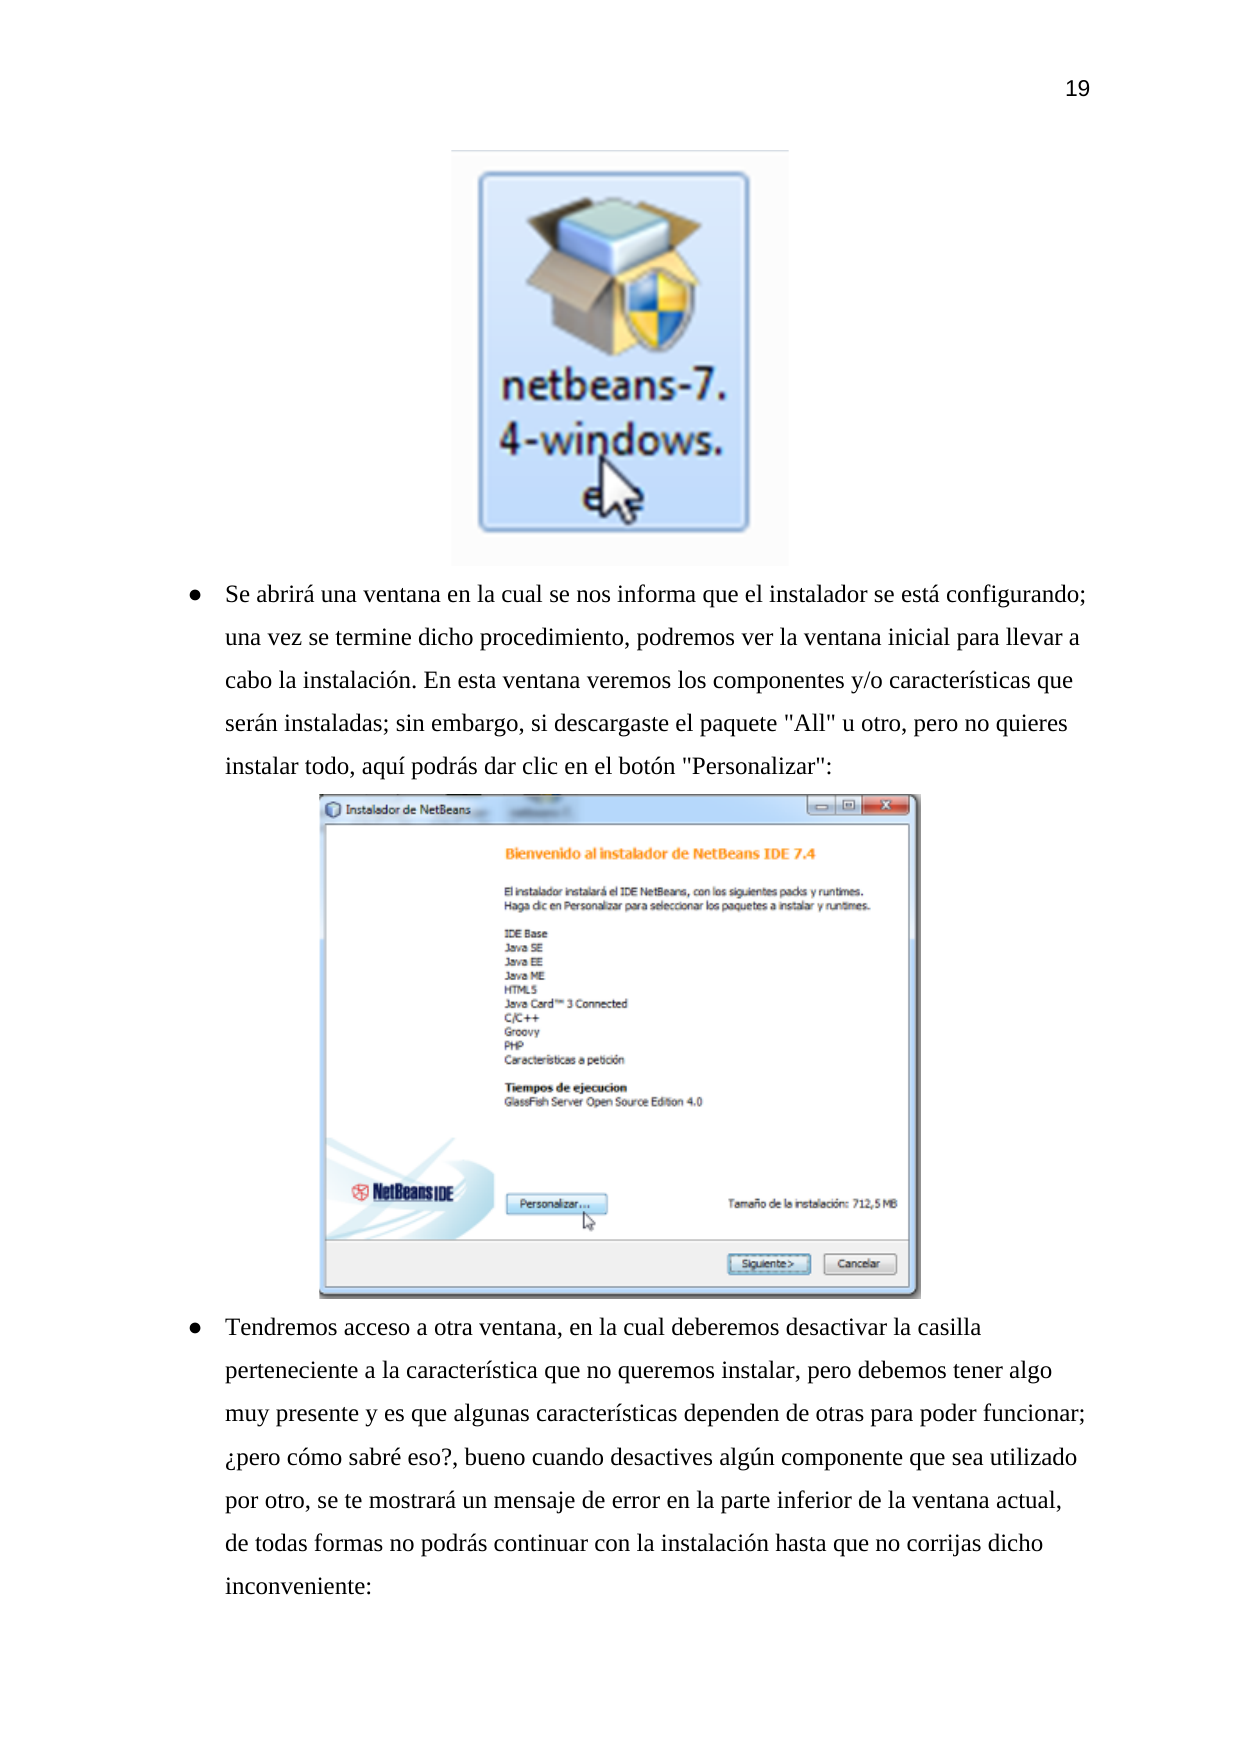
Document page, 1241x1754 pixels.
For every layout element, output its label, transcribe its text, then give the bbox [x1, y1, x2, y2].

list Tendremos acceso a otra ventana, en la cual deberemos desactivar la casilla perteneciente a la característica que no queremos instalar, pero debemos tener algo muy presente y es que algunas características dependen de otras para poder funcionar; ¿pero cómo sabré eso?, bueno cuando desactives algún componente que sea utilizado por otro, se te mostrará un mensaje de error en la parte inferior de la ventana actual, de todas formas no podrás continuar con la instalación hasta que no corrijas dicho inconveniente: [187, 1312, 1090, 1600]
picture [451, 150, 789, 566]
list Se abrirá una ventana en la cual se nos informa que el instalador se está configurando; una vez se termine dicho procedimiento, podremos ver la ventana inicial para llevar a cabo la instalación. En esta ventana veremos los componentes y/o características que serán instaladas; sin embargo, si descargaste el paquete "All" u otro, pero no quieres instalar todo, aquí podrás dar clic en el botón "Personalizar": [187, 579, 1090, 780]
picture [319, 794, 921, 1299]
